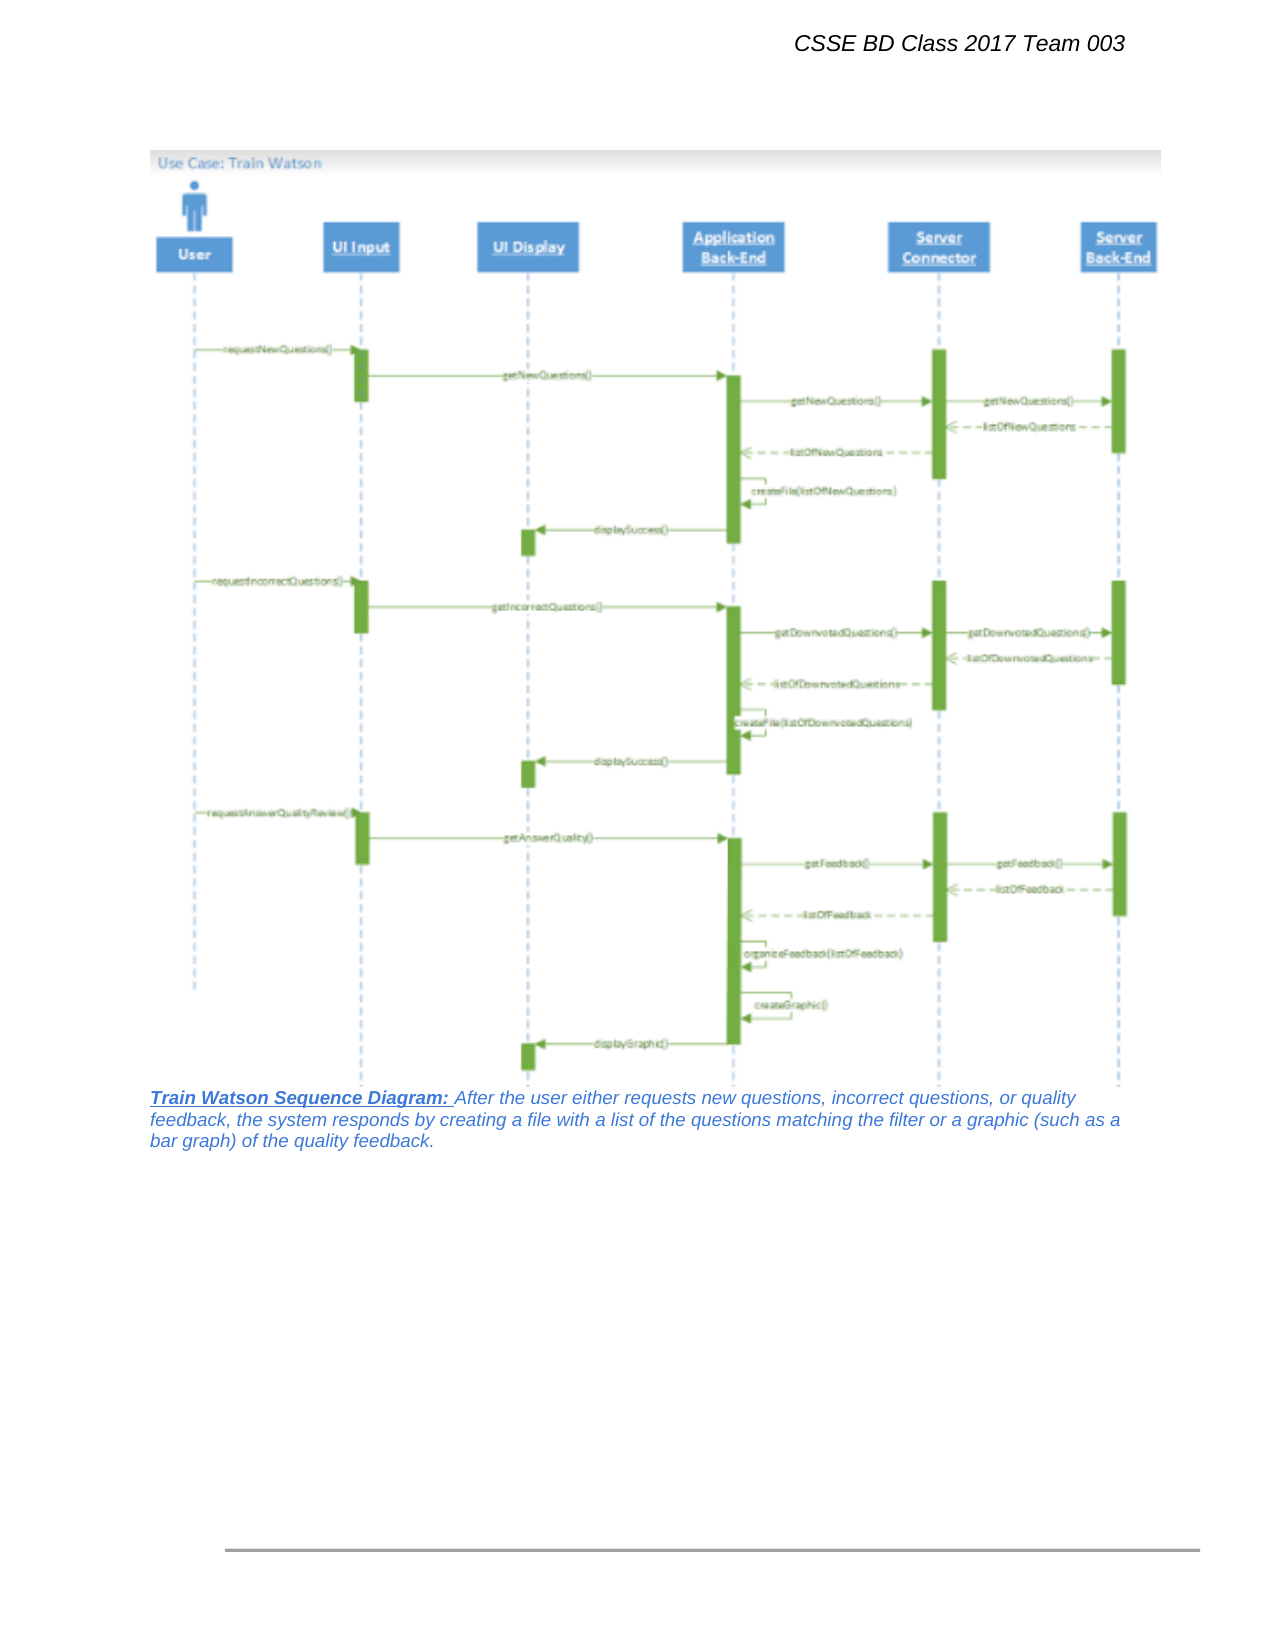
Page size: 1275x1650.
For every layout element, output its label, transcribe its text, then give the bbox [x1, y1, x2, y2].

picture [150, 150, 1161, 1087]
subtitle Train Watson Sequence Diagram: After the user either requests new questions, incorrect questions, or quality feedback, the system responds by creating a file with a list of the questions matching the filter or a graphic (such as a bar graph) of the quality feedback. [150, 1087, 1125, 1152]
